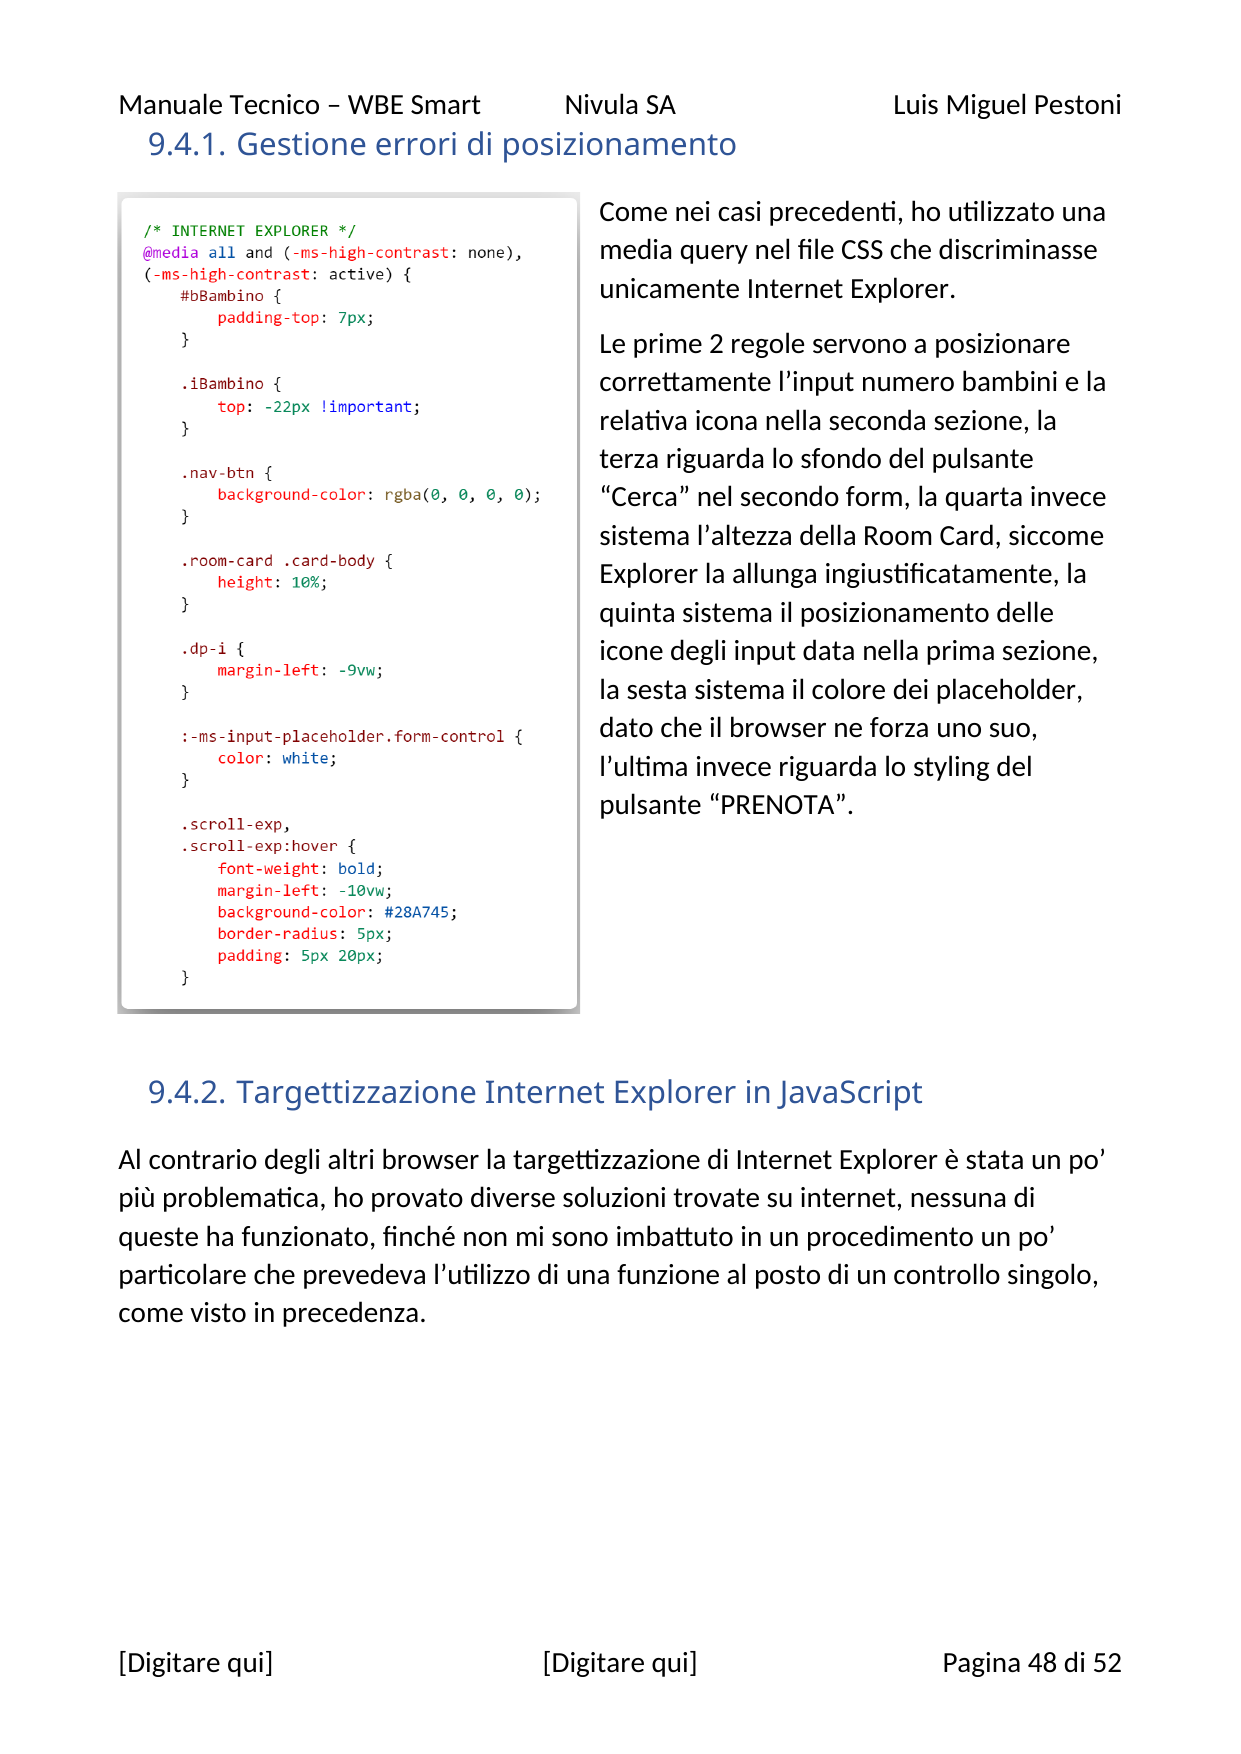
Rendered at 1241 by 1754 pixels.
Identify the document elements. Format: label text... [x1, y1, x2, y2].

picture [117, 192, 581, 1014]
subtitle Gestione errori di posizionamento [148, 122, 1122, 164]
text Le prime 2 regole servono a posizionare correttamente l’input numero bambini e la relativa icona nella seconda sezione, la terza riguarda lo sfondo del pulsante “Cerca” nel secondo form, la quarta invece sistema l’altezza della Room Card, siccome Explorer la allunga ingiustificatamente, la quinta sistema il posizionamento delle icone degli input data nella prima sezione, la sesta sistema il colore dei placeholder, dato che il browser ne forza uno suo, l’ultima invece riguarda lo styling del pulsante “PRENOTA”. [581, 325, 1122, 822]
subtitle Targettizzazione Internet Explorer in JavaScript [148, 1070, 1122, 1112]
text Come nei casi precedenti, ho utilizzato una media query nel file CSS che discriminasse unicamente Internet Explorer. [581, 193, 1122, 305]
text Al contrario degli altri browser la targettizzazione di Internet Explorer è stata un po’ più problematica, ho provato diverse soluzioni trovate su internet, nessuna di queste ha funzionato, finché non mi sono imbattuto in un procedimento un po’ particolare che prevedeva l’utilizzo di una funzione al posto di un controllo singolo, come visto in precedenza. [118, 1141, 1122, 1330]
